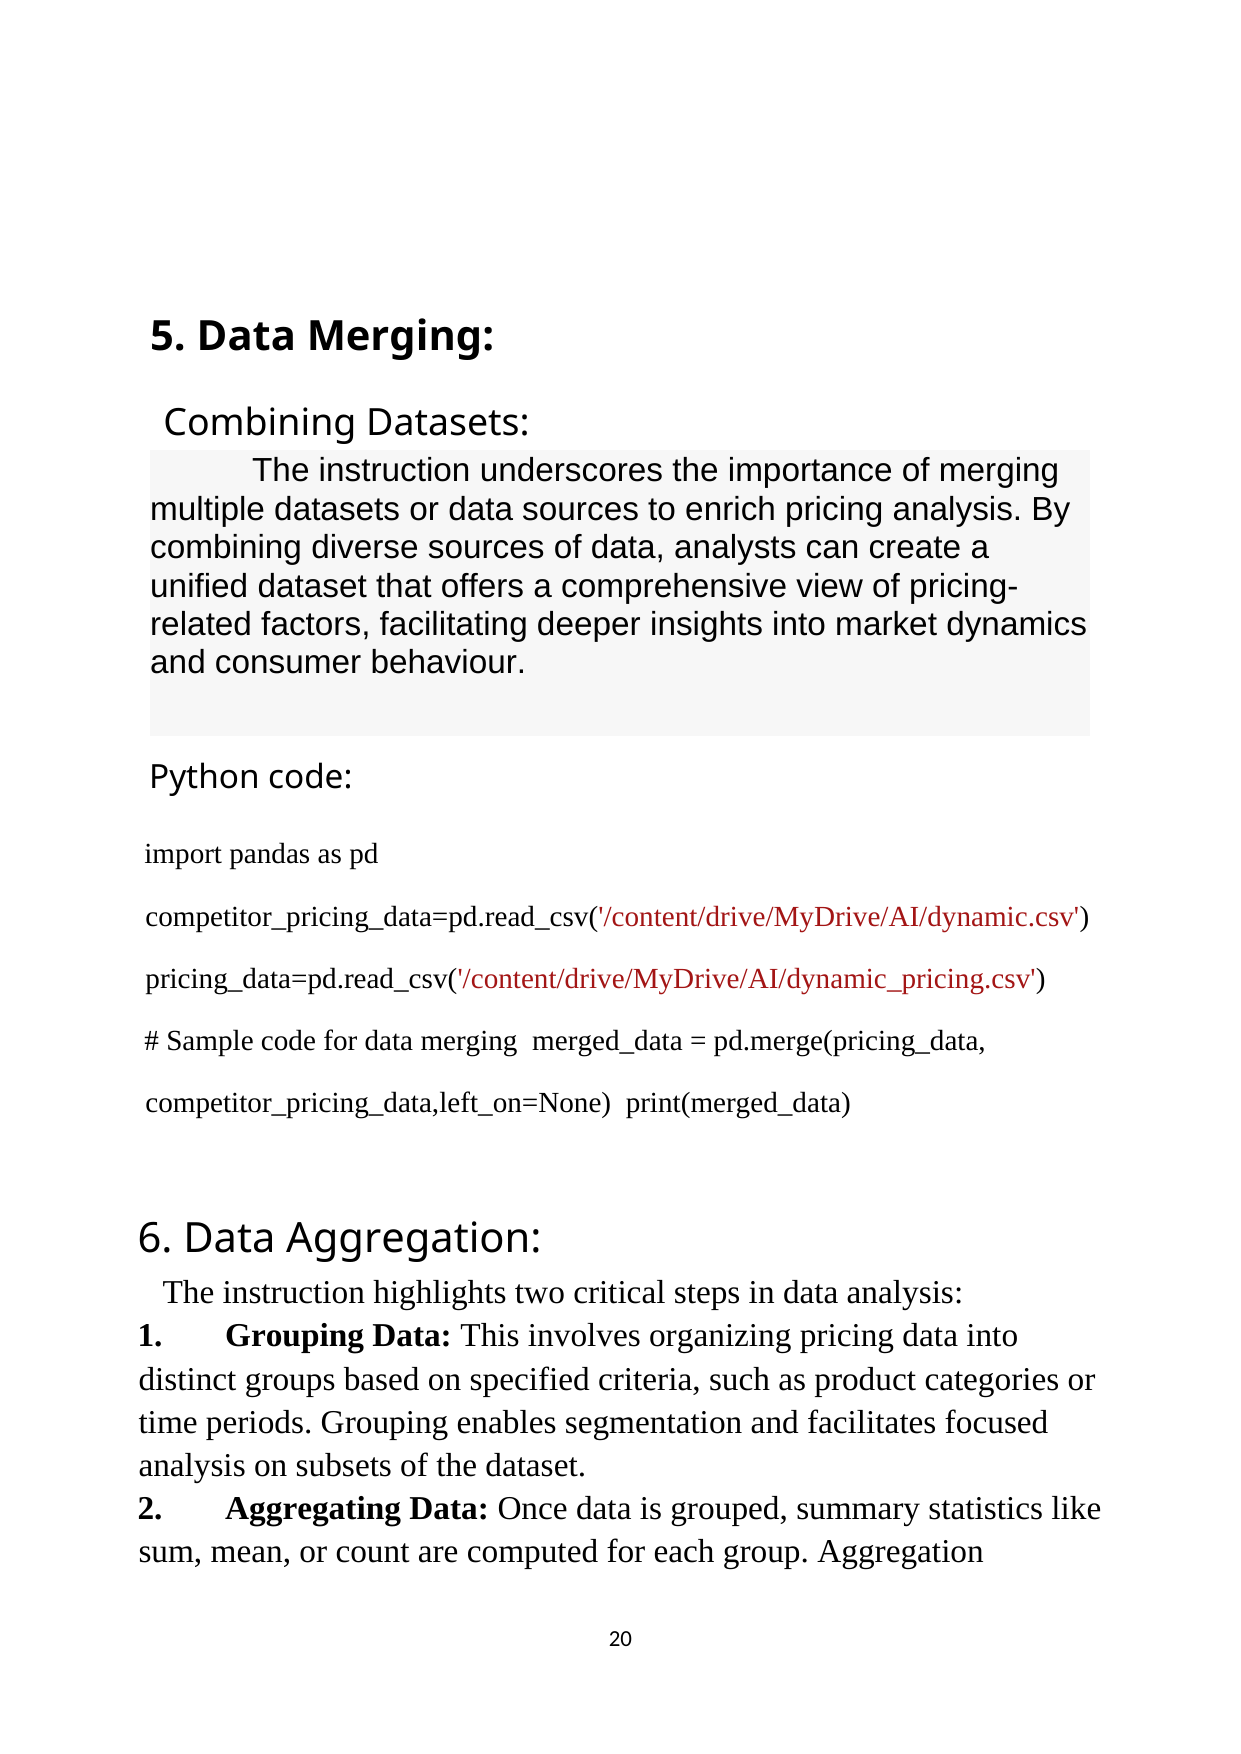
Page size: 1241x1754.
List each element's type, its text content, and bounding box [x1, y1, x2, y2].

text 5. Data Merging: [150, 306, 1090, 363]
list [137, 1488, 1102, 1570]
text import pandas as pd competitor_pricing_data=pd.read_csv('/content/drive/MyDrive/AI/dynamic.csv') pricing_data=pd.read_csv('/content/drive/MyDrive/AI/dynamic_pricing.csv') [144, 836, 1090, 994]
text Python code: [149, 753, 1090, 798]
subtitle Combining Datasets: [150, 395, 1090, 446]
text The instruction highlights two critical steps in data analysis: [137, 1272, 1102, 1311]
list Grouping Data: This involves organizing pricing data into distinct groups based on specified criteria, such as product categories or time periods. Grouping enables segmentation and facilitates focused analysis on subsets of the dataset. [137, 1316, 1102, 1483]
text 6. Data Aggregation: [137, 1208, 1102, 1265]
text # Sample code for data merging merged_data = pd.merge(pricing_data, competitor_pricing_data,left_on=None) print(merged_data) [144, 1023, 1090, 1118]
text The instruction underscores the importance of merging multiple datasets or data sources to enrich pricing analysis. By combining diverse sources of data, analysts can create a unified dataset that offers a comprehensive view of pricing-related factors, facilitating deeper insights into market dynamics and consumer behaviour. [150, 450, 1090, 681]
